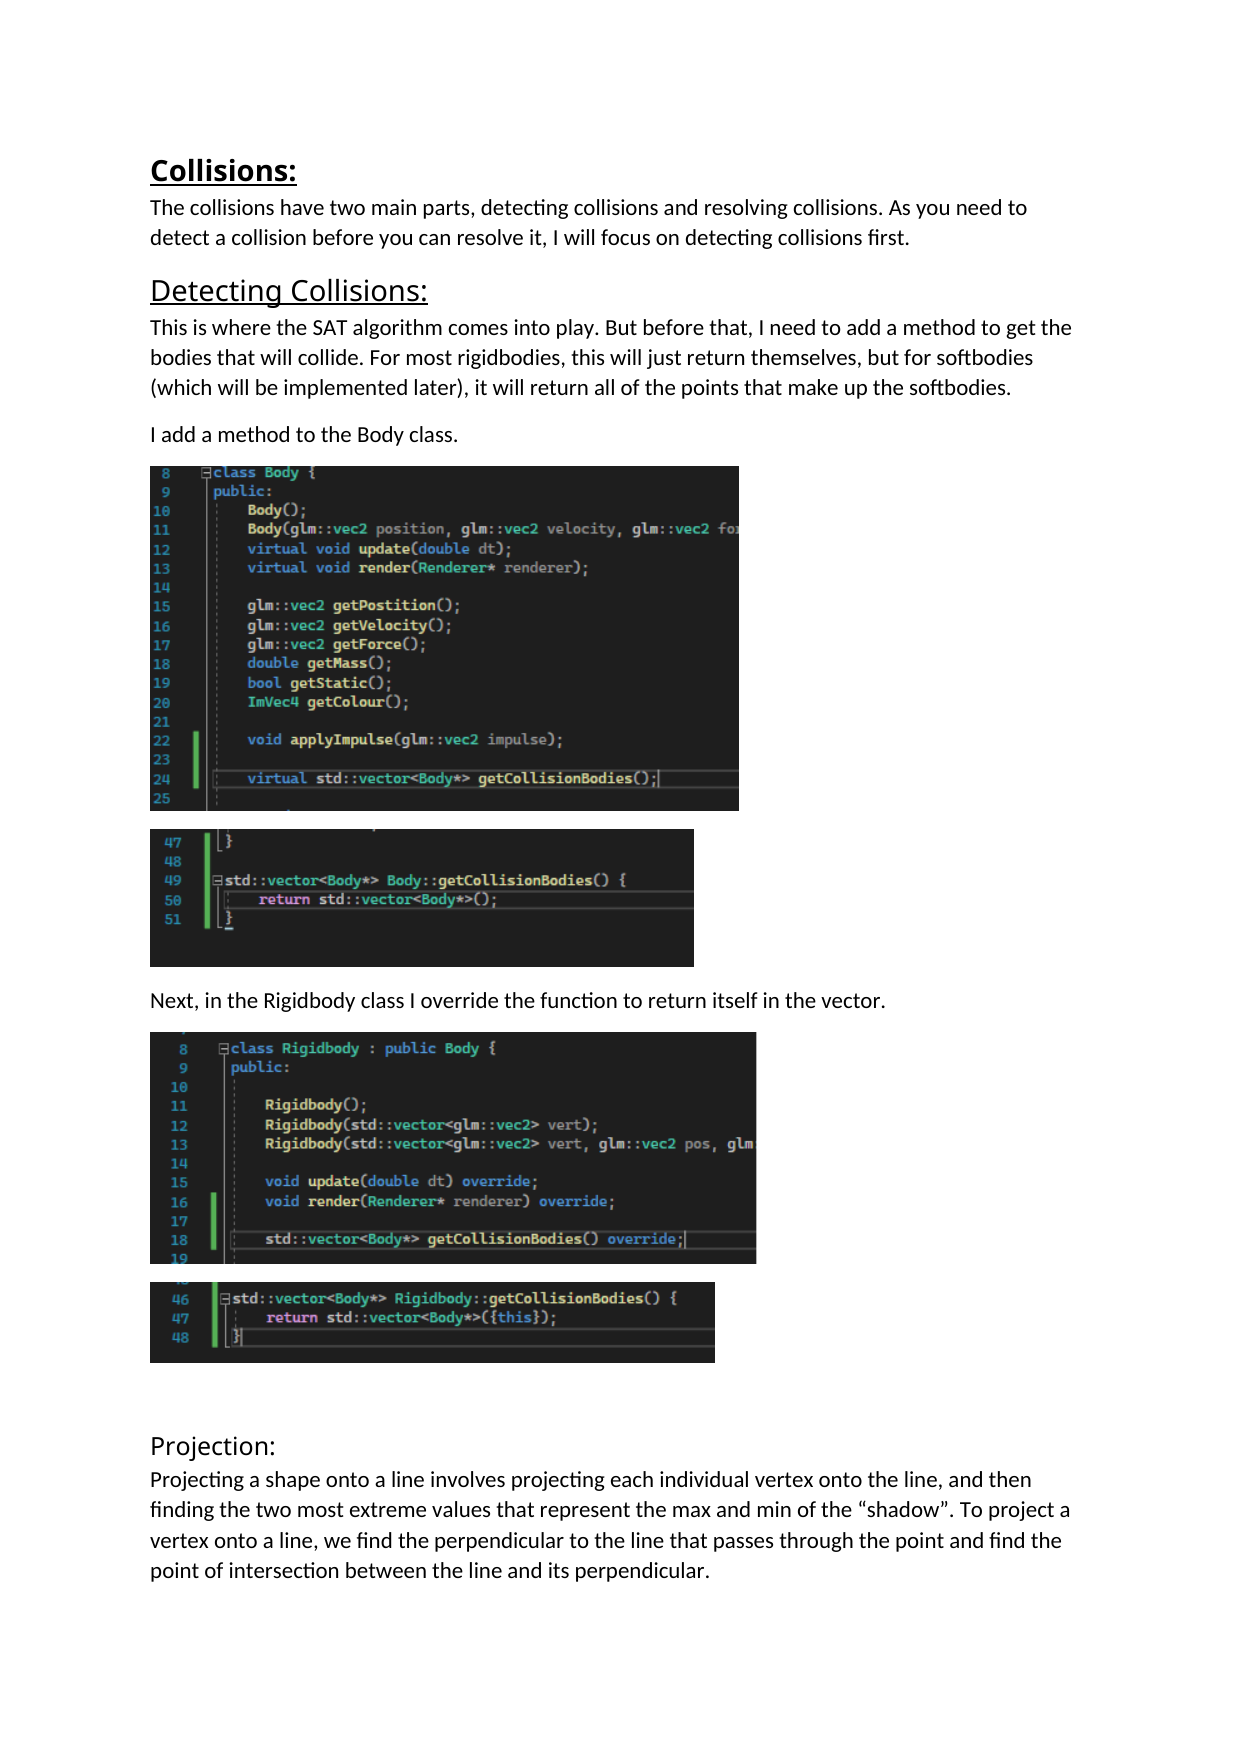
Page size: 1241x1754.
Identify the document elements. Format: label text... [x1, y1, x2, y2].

text Projecting a shape onto a line involves projecting each individual vertex onto the line, and then finding the two most extreme values that represent the max and min of the “shadow”. To project a vertex onto a line, we find the perpendicular to the line that passes through the point and find the point of intersection between the line and its perpendicular. [150, 1465, 1090, 1584]
picture [150, 1032, 757, 1264]
picture [150, 466, 739, 811]
text I add a method to the Body class. [150, 420, 1090, 448]
picture [150, 1282, 715, 1363]
text This is where the SAT algorithm comes into play. But before that, I need to add a method to get the bodies that will collide. For most rigidbodies, this will just return themselves, but for softbodies (which will be implemented later), it will return all of the points that make up the softbodies. [150, 313, 1090, 401]
text Next, in the Rigidbody class I override the function to return itself in the vector. [150, 986, 1090, 1014]
text The collisions have two main parts, detecting collisions and resolving collisions. As you need to detect a collision before you can resolve it, I will focus on detecting collisions first. [150, 193, 1090, 251]
subtitle Collisions: [150, 150, 1090, 190]
subtitle Projection: [150, 1428, 1090, 1463]
picture [150, 829, 694, 967]
subtitle Detecting Collisions: [150, 270, 1090, 309]
